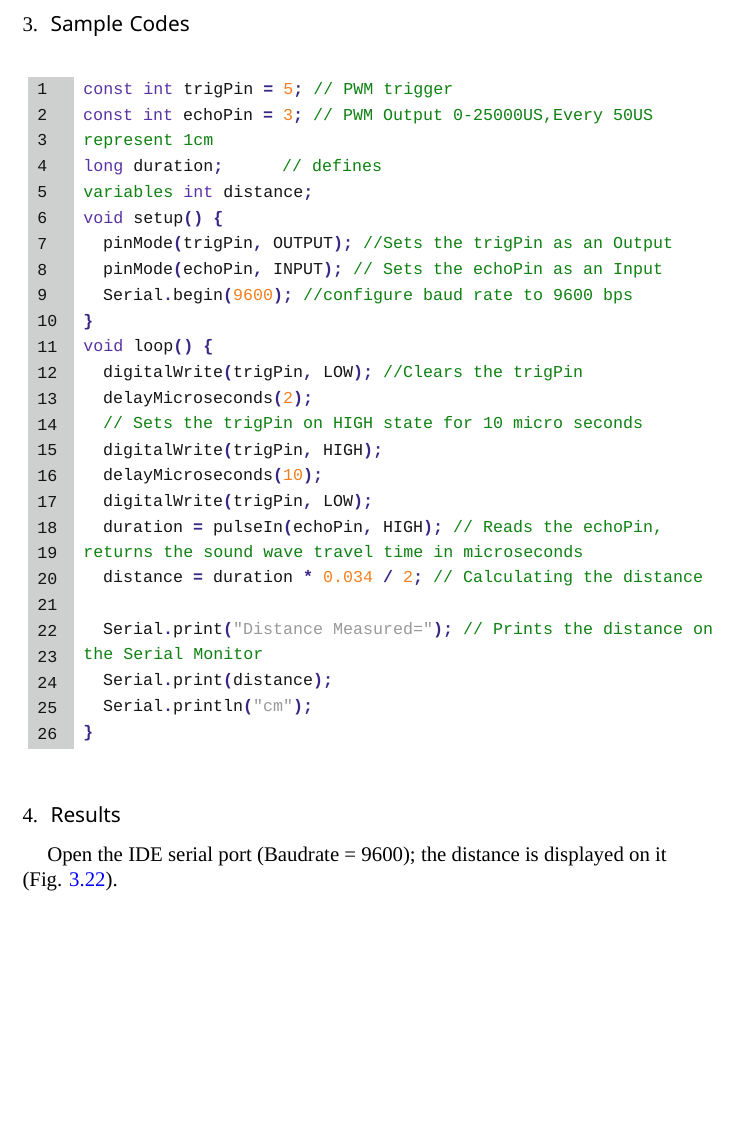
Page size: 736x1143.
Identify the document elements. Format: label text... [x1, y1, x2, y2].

list Results [22, 800, 735, 828]
text Open the IDE serial port (Baudrate = 9600); the distance is displayed on it (Fig. 3.22). [22, 842, 696, 891]
text long duration; // defines variables int distance; [83, 158, 481, 202]
text duration = pulseIn(echoPin, HIGH); // Reads the echoPin, returns the sound wave travel time in microseconds [83, 518, 714, 562]
list Sample Codes [22, 9, 735, 38]
text const int echoPin = 3; // PWM Output 0-25000US,Every 50US represent 1cm [83, 106, 714, 151]
text void loop() { [83, 338, 735, 357]
text Serial.println("cm"); [103, 697, 735, 716]
text distance = duration * 0.034 / 2; // Calculating the distance [103, 569, 735, 588]
text } [83, 312, 735, 331]
text Serial.print(distance); [103, 672, 735, 691]
text void setup() { [83, 209, 735, 228]
text digitalWrite(trigPin, LOW); //Clears the trigPin delayMicroseconds(2); [103, 364, 735, 408]
text const int trigPin = 5; // PWM trigger [83, 81, 735, 99]
text } [83, 723, 735, 742]
text // Sets the trigPin on HIGH state for 10 micro seconds digitalWrite(trigPin, HIGH); [103, 415, 735, 460]
text delayMicroseconds(10); digitalWrite(trigPin, LOW); [103, 467, 385, 511]
text Serial.print("Distance Measured="); // Prints the distance on the Serial Monitor [83, 621, 715, 665]
text pinMode(trigPin, OUTPUT); //Sets the trigPin as an Output pinMode(echoPin, INPUT); // Sets the echoPin as an Input Serial.begin(9600); //configure baud rate to 9600 bps [103, 228, 735, 306]
